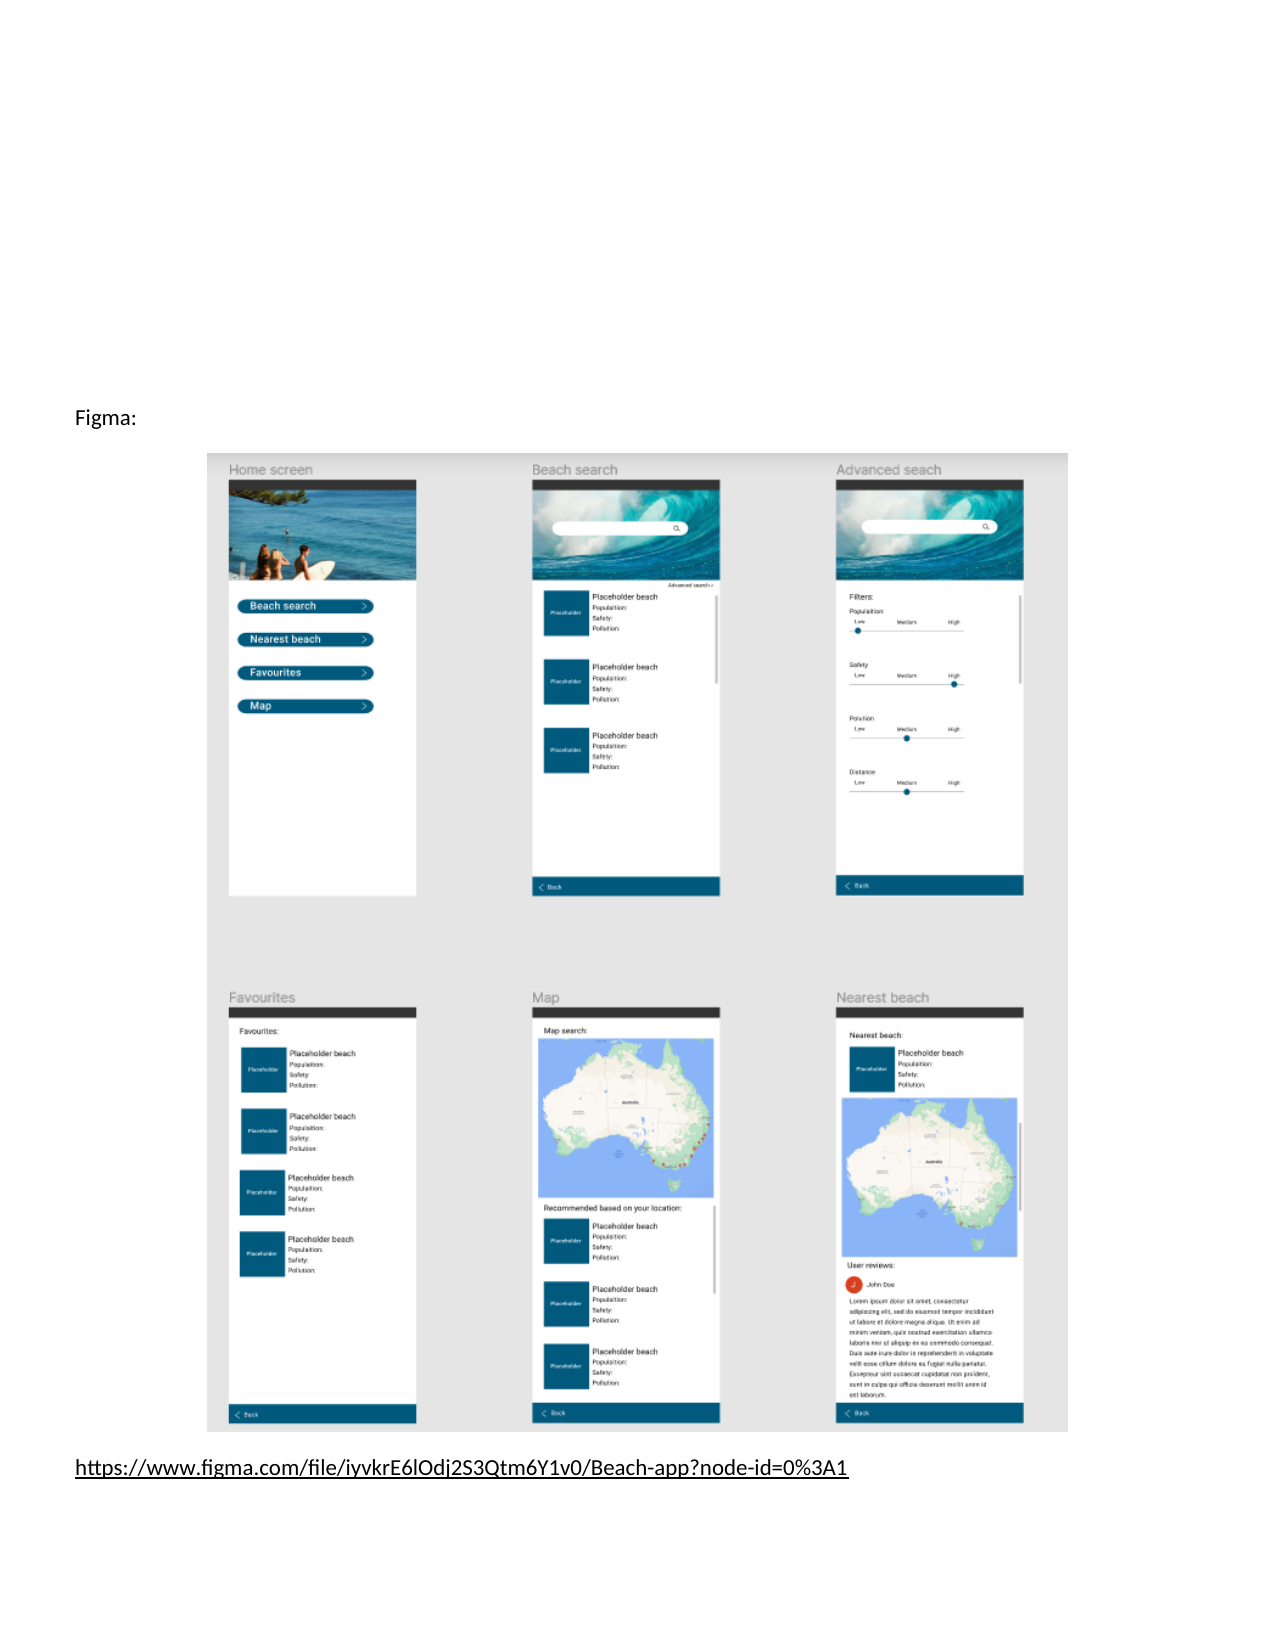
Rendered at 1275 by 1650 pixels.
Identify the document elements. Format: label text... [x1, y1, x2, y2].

text Figma: [75, 403, 1200, 431]
picture [207, 453, 1068, 1432]
